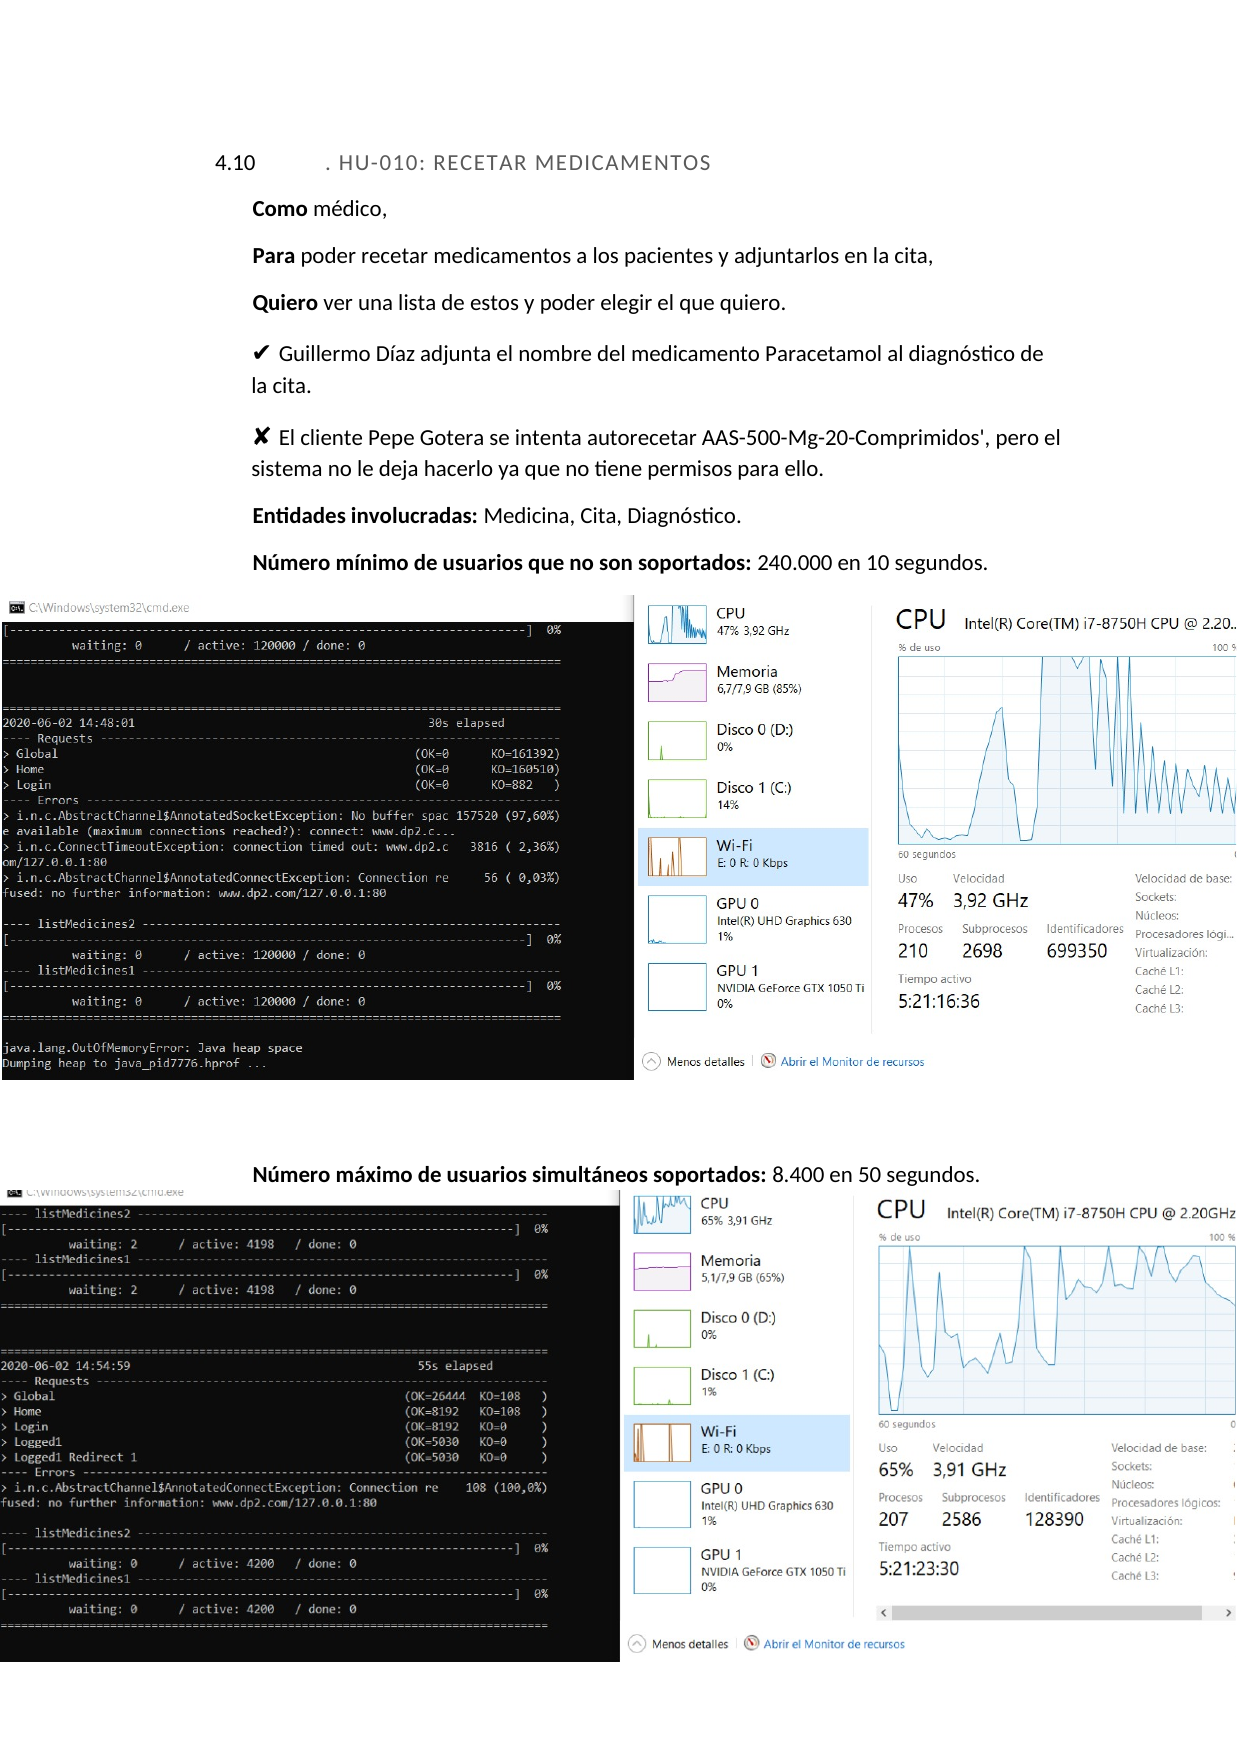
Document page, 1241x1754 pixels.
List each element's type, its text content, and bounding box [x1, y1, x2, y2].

text Número máximo de usuarios simultáneos soportados: 8.400 en 50 segundos. [252, 1160, 1063, 1188]
text Como médico, [252, 194, 1063, 222]
text ✔ Guillermo Díaz adjunta el nombre del medicamento Paracetamol al diagnóstico de la cita. [251, 335, 1063, 399]
subtitle . HU-010: RECETAR MEDICAMENTOS [215, 148, 1063, 176]
text Número mínimo de usuarios que no son soportados: 240.000 en 10 segundos. [252, 548, 1063, 576]
text Entidades involucradas: Medicina, Cita, Diagnóstico. [252, 501, 1063, 529]
picture [0, 1190, 1236, 1661]
text Quiero ver una lista de estos y poder elegir el que quiero. [252, 288, 1063, 316]
text ✘ El cliente Pepe Gotera se intenta autorecetar AAS-500-Mg-20-Comprimidos', pero el sistema no le deja hacerlo ya que no tiene permisos para ello. [251, 418, 1063, 482]
picture [2, 595, 1236, 1080]
text Para poder recetar medicamentos a los pacientes y adjuntarlos en la cita, [252, 241, 1063, 269]
